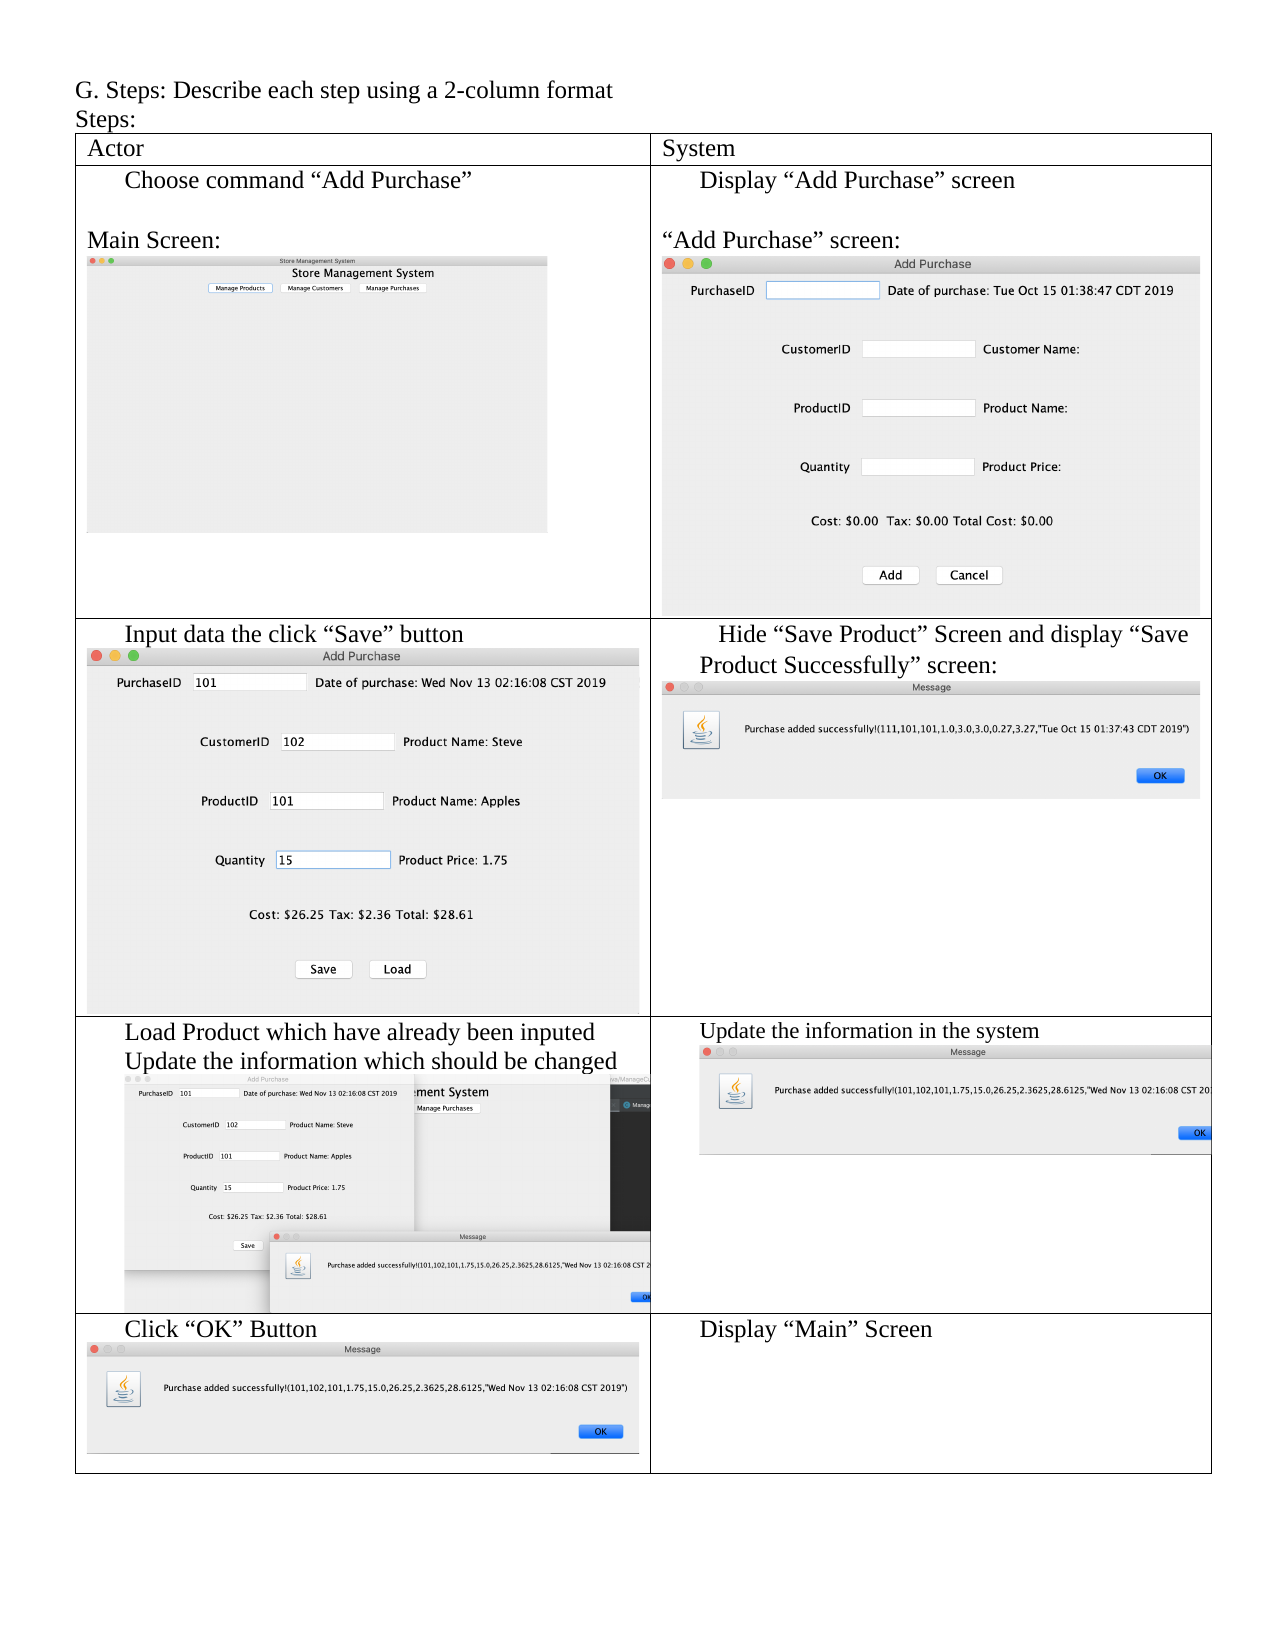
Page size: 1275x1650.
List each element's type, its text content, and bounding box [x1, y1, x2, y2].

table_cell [651, 1314, 1211, 1473]
picture [86, 648, 640, 1014]
picture [661, 256, 1201, 616]
picture [86, 1342, 640, 1454]
table_cell Display “Add Purchase” screen “Add Purchase” screen: [651, 166, 1211, 618]
table_cell Input data the click “Save” button [76, 619, 650, 1016]
picture [86, 256, 548, 533]
table_cell Choose command “Add Purchase” Main Screen: [76, 166, 650, 618]
table_header Actor [76, 134, 650, 164]
table_cell Click “OK” Button [76, 1314, 650, 1473]
text G. Steps: Describe each step using a 2-column format [75, 75, 1200, 104]
table_header System [651, 134, 1211, 164]
table_cell Hide “Save Product” Screen and display “Save Product Successfully” screen: [651, 619, 1211, 1016]
table_cell Load Product which have already been inputed Update the information which should be changed [76, 1017, 650, 1313]
picture [661, 681, 1201, 799]
table_cell Update the information in the system [651, 1017, 1211, 1313]
text Steps: [75, 104, 1200, 132]
picture [124, 1074, 651, 1313]
picture [699, 1045, 1212, 1155]
